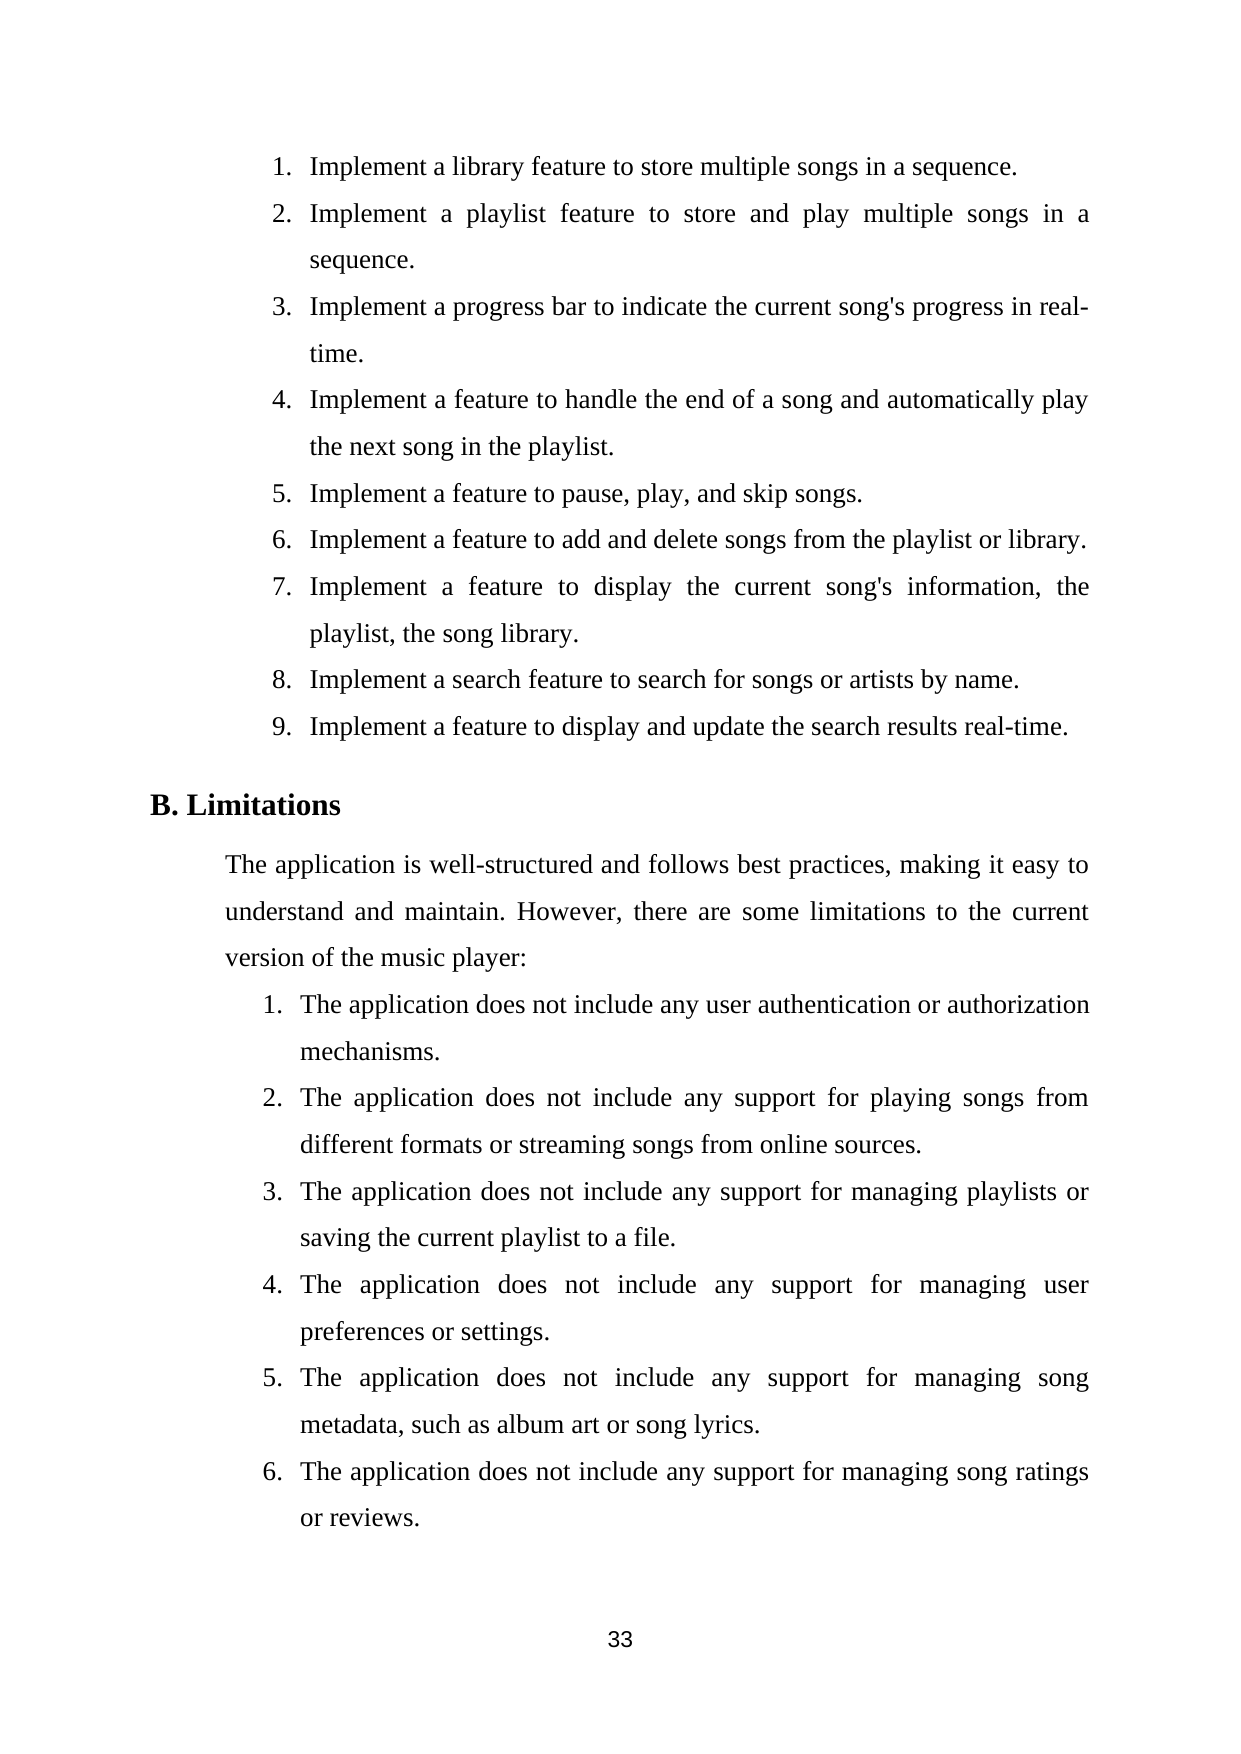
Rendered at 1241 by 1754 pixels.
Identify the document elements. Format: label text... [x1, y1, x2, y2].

list The application does not include any support for managing user preferences or settings. [262, 1268, 1090, 1346]
list Implement a feature to handle the end of a song and automatically play the next song in the playlist. [272, 383, 1090, 461]
list Implement a playlist feature to store and play multiple songs in a sequence. [272, 197, 1090, 274]
text The application is well-structured and follows best practices, making it easy to understand and maintain. However, there are some limitations to the current version of the music player: [225, 848, 1090, 972]
list Implement a progress bar to indicate the current song's progress in real-time. [272, 290, 1090, 368]
list Implement a search feature to search for songs or artists by name. [272, 663, 1090, 694]
list Implement a library feature to store multiple songs in a sequence. [272, 150, 1090, 181]
subtitle B. Limitations [150, 786, 1090, 822]
list The application does not include any support for managing song ratings or reviews. [262, 1455, 1090, 1532]
list The application does not include any user authentication or authorization mechanisms. [262, 988, 1090, 1066]
list Implement a feature to display the current song's information, the playlist, the song library. [272, 570, 1090, 648]
list Implement a feature to add and delete songs from the playlist or library. [272, 523, 1090, 554]
list The application does not include any support for managing song metadata, such as album art or song lyrics. [262, 1361, 1090, 1439]
list The application does not include any support for playing songs from different formats or streaming songs from online sources. [262, 1081, 1090, 1159]
list Implement a feature to display and update the search results real-time. [272, 710, 1090, 741]
list Implement a feature to pause, play, and skip songs. [272, 477, 1090, 508]
list The application does not include any support for managing playlists or saving the current playlist to a file. [262, 1175, 1090, 1252]
